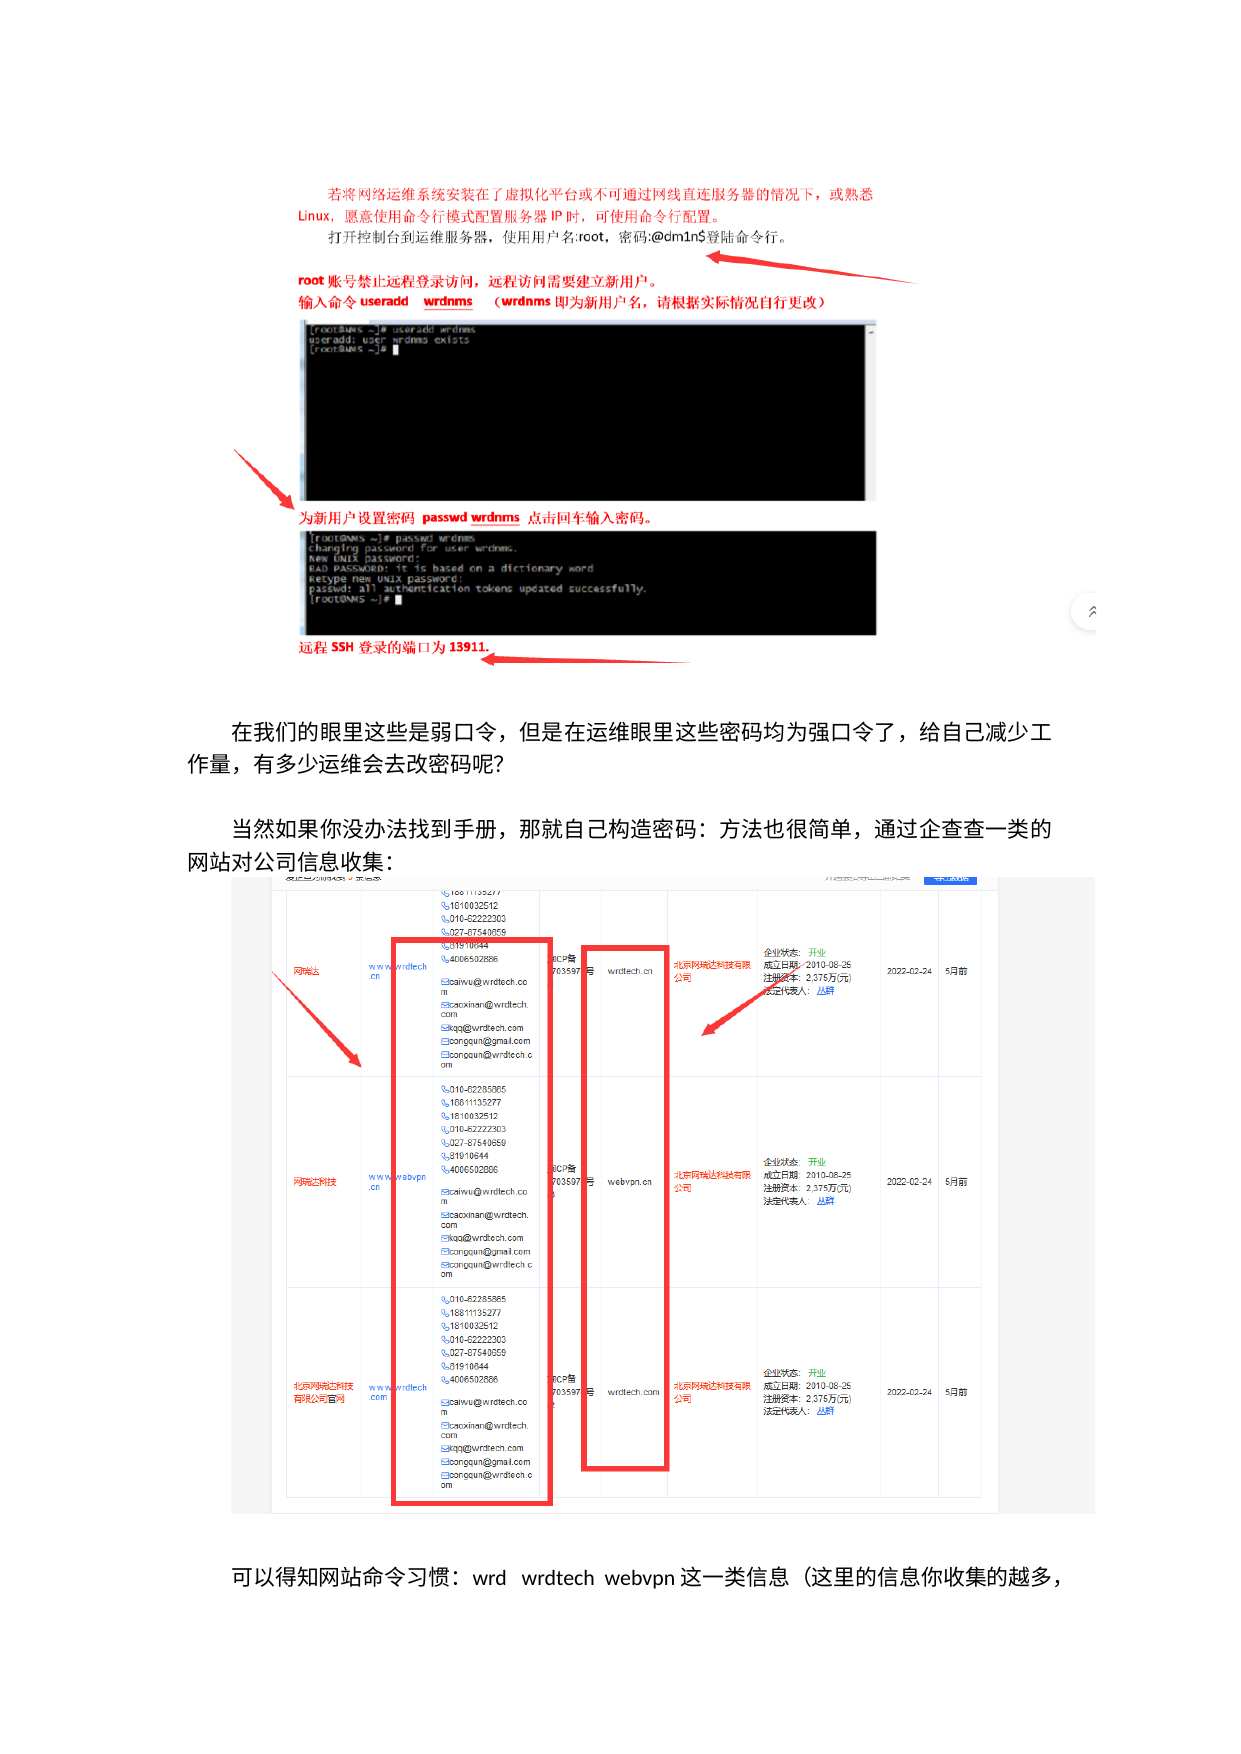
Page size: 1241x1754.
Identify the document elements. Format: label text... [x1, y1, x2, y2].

picture [231, 162, 1097, 699]
picture [231, 877, 1095, 1514]
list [187, 1559, 1053, 1592]
list 当然如果你没办法找到手册，那就自己构造密码：方法也很简单，通过企查查一类的网站对公司信息收集： [187, 812, 1053, 877]
list 在我们的眼里这些是弱口令，但是在运维眼里这些密码均为强口令了，给自己减少工作量，有多少运维会去改密码呢？ [187, 714, 1053, 779]
